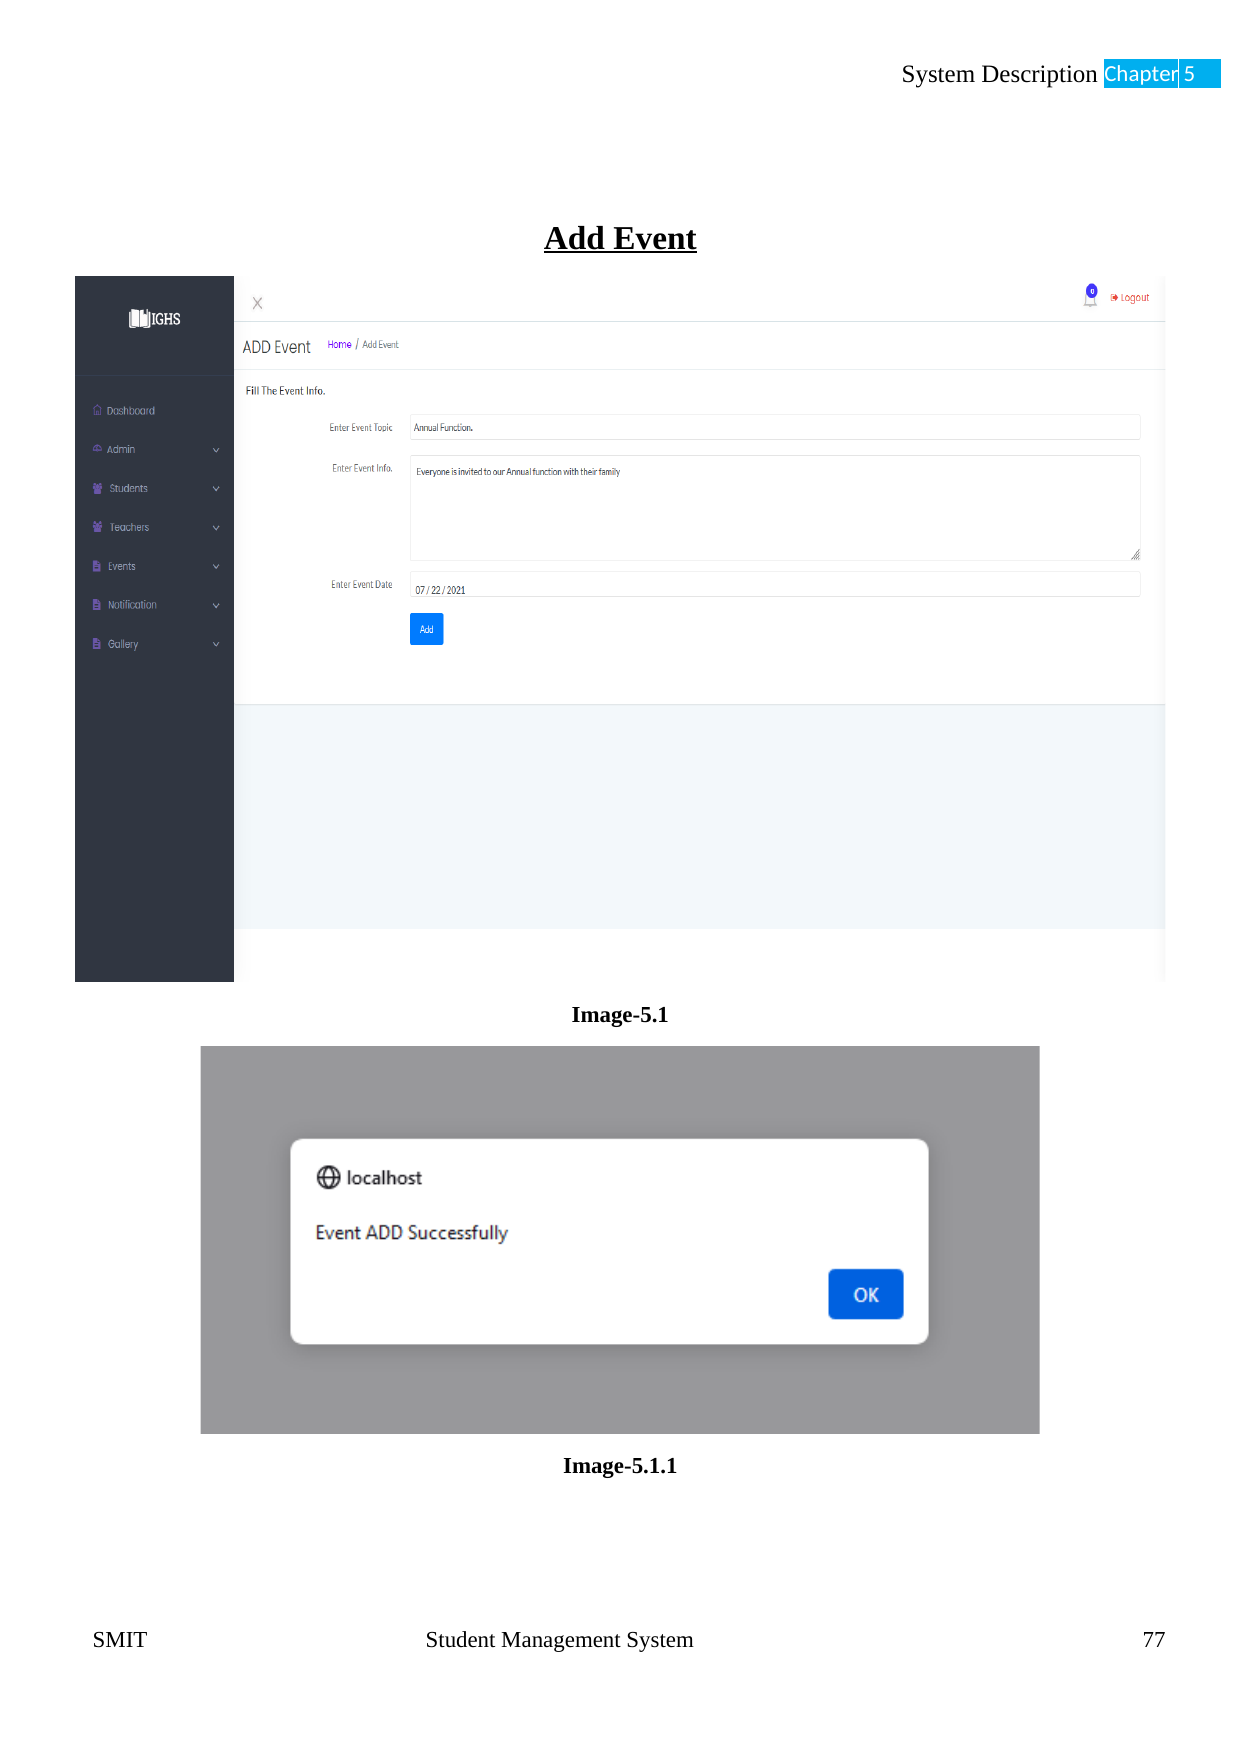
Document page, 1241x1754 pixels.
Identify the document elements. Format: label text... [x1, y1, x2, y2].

list Image-5.1.1 [75, 1452, 1165, 1478]
picture [200, 1046, 1040, 1434]
list Add Event [75, 218, 1165, 256]
picture [75, 276, 1166, 982]
list Image-5.1 [75, 1001, 1165, 1027]
